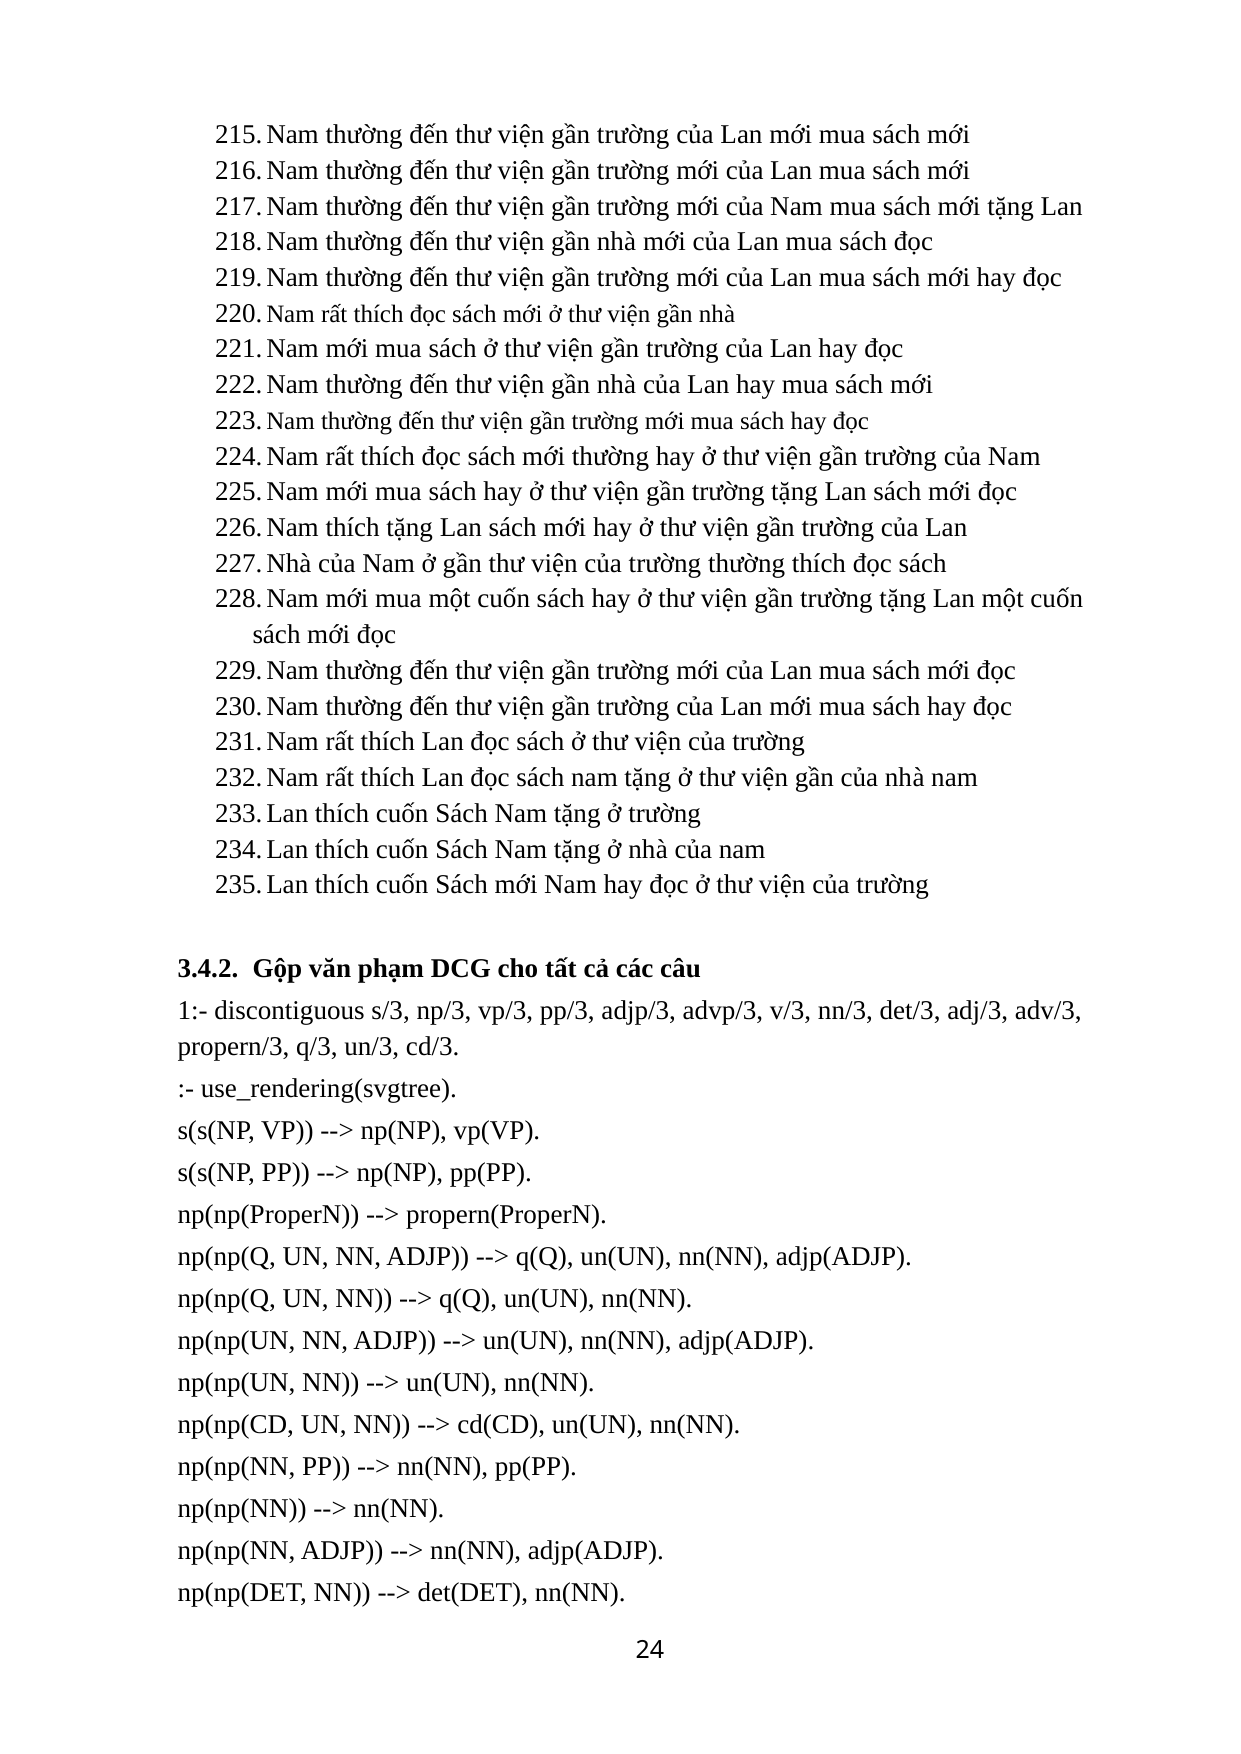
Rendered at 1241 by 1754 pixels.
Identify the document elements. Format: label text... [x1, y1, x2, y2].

list Nam thường đến thư viện gần trường mới của Lan mua sách mới đọc [215, 654, 1122, 685]
list Nam rất thích Lan đọc sách nam tặng ở thư viện gần của nhà nam [215, 761, 1122, 792]
list Nam mới mua sách hay ở thư viện gần trường tặng Lan sách mới đọc [215, 475, 1122, 507]
list Lan thích cuốn Sách Nam tặng ở trường [215, 797, 1122, 828]
text np(np(Q, UN, NN)) --> q(Q), un(UN), nn(NN). [177, 1282, 1122, 1313]
list Nam thường đến thư viện gần trường mới của Lan mua sách mới hay đọc [215, 261, 1122, 292]
text s(s(NP, VP)) --> np(NP), vp(VP). [177, 1114, 1122, 1145]
text 1:- discontiguous s/3, np/3, vp/3, pp/3, adjp/3, advp/3, v/3, nn/3, det/3, adj/3, adv/3, propern/3, q/3, un/3, cd/3. [177, 994, 1122, 1061]
list Nam thường đến thư viện gần nhà mới của Lan mua sách đọc [215, 225, 1122, 256]
text np(np(CD, UN, NN)) --> cd(CD), un(UN), nn(NN). [177, 1408, 1122, 1439]
list Nam rất thích đọc sách mới ở thư viện gần nhà [215, 297, 1122, 328]
text np(np(ProperN)) --> propern(ProperN). [177, 1198, 1122, 1229]
list Nhà của Nam ở gần thư viện của trường thường thích đọc sách [215, 547, 1122, 578]
list Nam mới mua một cuốn sách hay ở thư viện gần trường tặng Lan một cuốn sách mới đọc [215, 583, 1122, 649]
text np(np(DET, NN)) --> det(DET), nn(NN). [177, 1576, 1122, 1607]
list Nam thường đến thư viện gần trường mới của Lan mua sách mới [215, 154, 1122, 185]
list Nam thường đến thư viện gần trường của Lan mới mua sách mới [215, 118, 1122, 149]
list Lan thích cuốn Sách mới Nam hay đọc ở thư viện của trường [215, 868, 1122, 899]
list Gộp văn phạm DCG cho tất cả các câu [177, 952, 1122, 983]
text np(np(UN, NN, ADJP)) --> un(UN), nn(NN), adjp(ADJP). [177, 1324, 1122, 1355]
list Nam thường đến thư viện gần nhà của Lan hay mua sách mới [215, 368, 1122, 399]
list Nam thường đến thư viện gần trường mới mua sách hay đọc [215, 404, 1122, 435]
list Nam thường đến thư viện gần trường mới của Nam mua sách mới tặng Lan [215, 189, 1122, 221]
text np(np(NN, PP)) --> nn(NN), pp(PP). [177, 1450, 1122, 1481]
text np(np(Q, UN, NN, ADJP)) --> q(Q), un(UN), nn(NN), adjp(ADJP). [177, 1240, 1122, 1271]
list Nam thường đến thư viện gần trường của Lan mới mua sách hay đọc [215, 690, 1122, 721]
list Nam rất thích đọc sách mới thường hay ở thư viện gần trường của Nam [215, 440, 1122, 471]
text np(np(UN, NN)) --> un(UN), nn(NN). [177, 1366, 1122, 1397]
text s(s(NP, PP)) --> np(NP), pp(PP). [177, 1156, 1122, 1187]
list Nam mới mua sách ở thư viện gần trường của Lan hay đọc [215, 332, 1122, 364]
text :- use_rendering(svgtree). [177, 1072, 1122, 1103]
text np(np(NN, ADJP)) --> nn(NN), adjp(ADJP). [177, 1534, 1122, 1565]
list Nam rất thích Lan đọc sách ở thư viện của trường [215, 726, 1122, 757]
list Nam thích tặng Lan sách mới hay ở thư viện gần trường của Lan [215, 511, 1122, 542]
list Lan thích cuốn Sách Nam tặng ở nhà của nam [215, 833, 1122, 864]
text np(np(NN)) --> nn(NN). [177, 1492, 1122, 1523]
